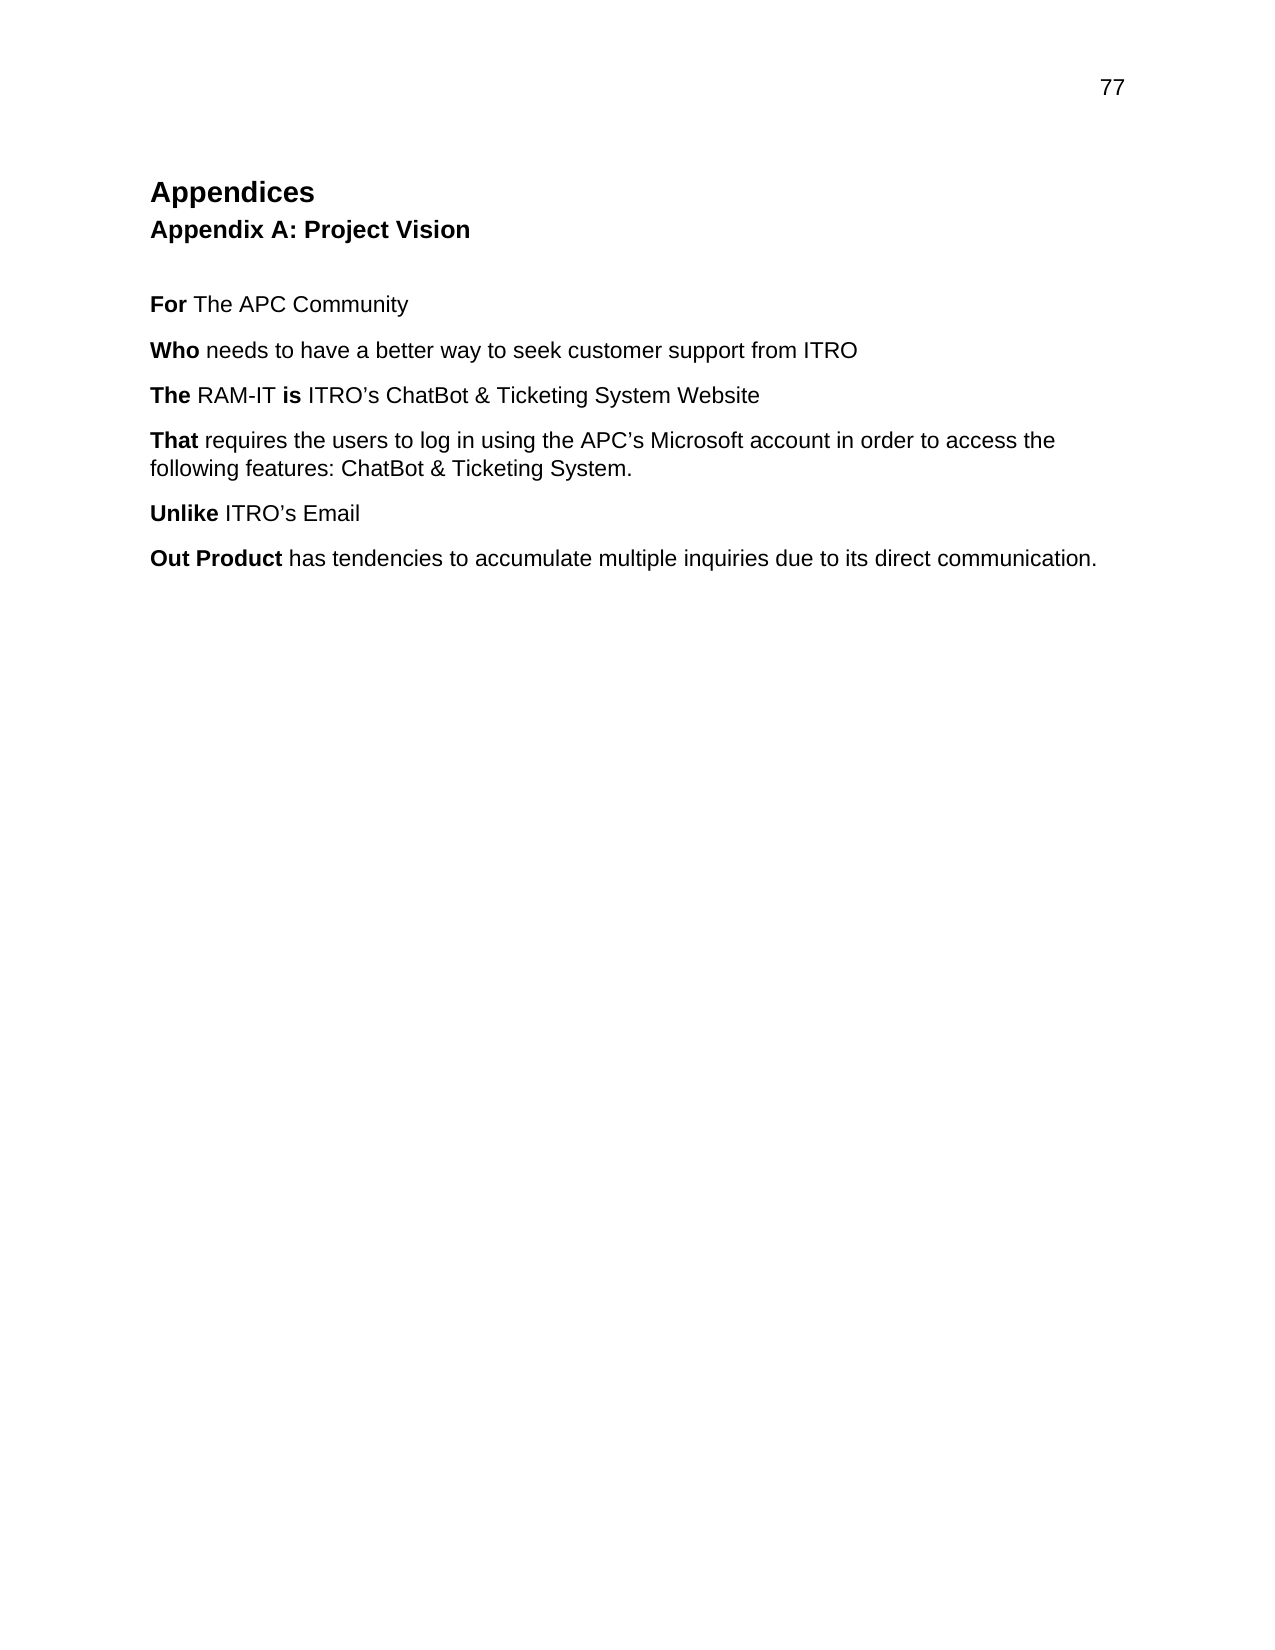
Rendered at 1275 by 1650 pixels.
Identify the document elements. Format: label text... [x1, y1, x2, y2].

text Unlike ITRO’s Email [150, 500, 1125, 527]
text That requires the users to log in using the APC’s Microsoft account in order to access the following features: ChatBot & Ticketing System. [150, 427, 1125, 482]
text Out Product has tendencies to accumulate multiple inquiries due to its direct communication. [150, 545, 1125, 572]
subtitle Appendix A: Project Vision [150, 215, 1125, 244]
text The RAM-IT is ITRO’s ChatBot & Ticketing System Website [150, 382, 1125, 408]
subtitle Appendices [150, 175, 1125, 208]
text Who needs to have a better way to seek customer support from ITRO [150, 337, 1125, 363]
text For The APC Community [150, 291, 1125, 318]
